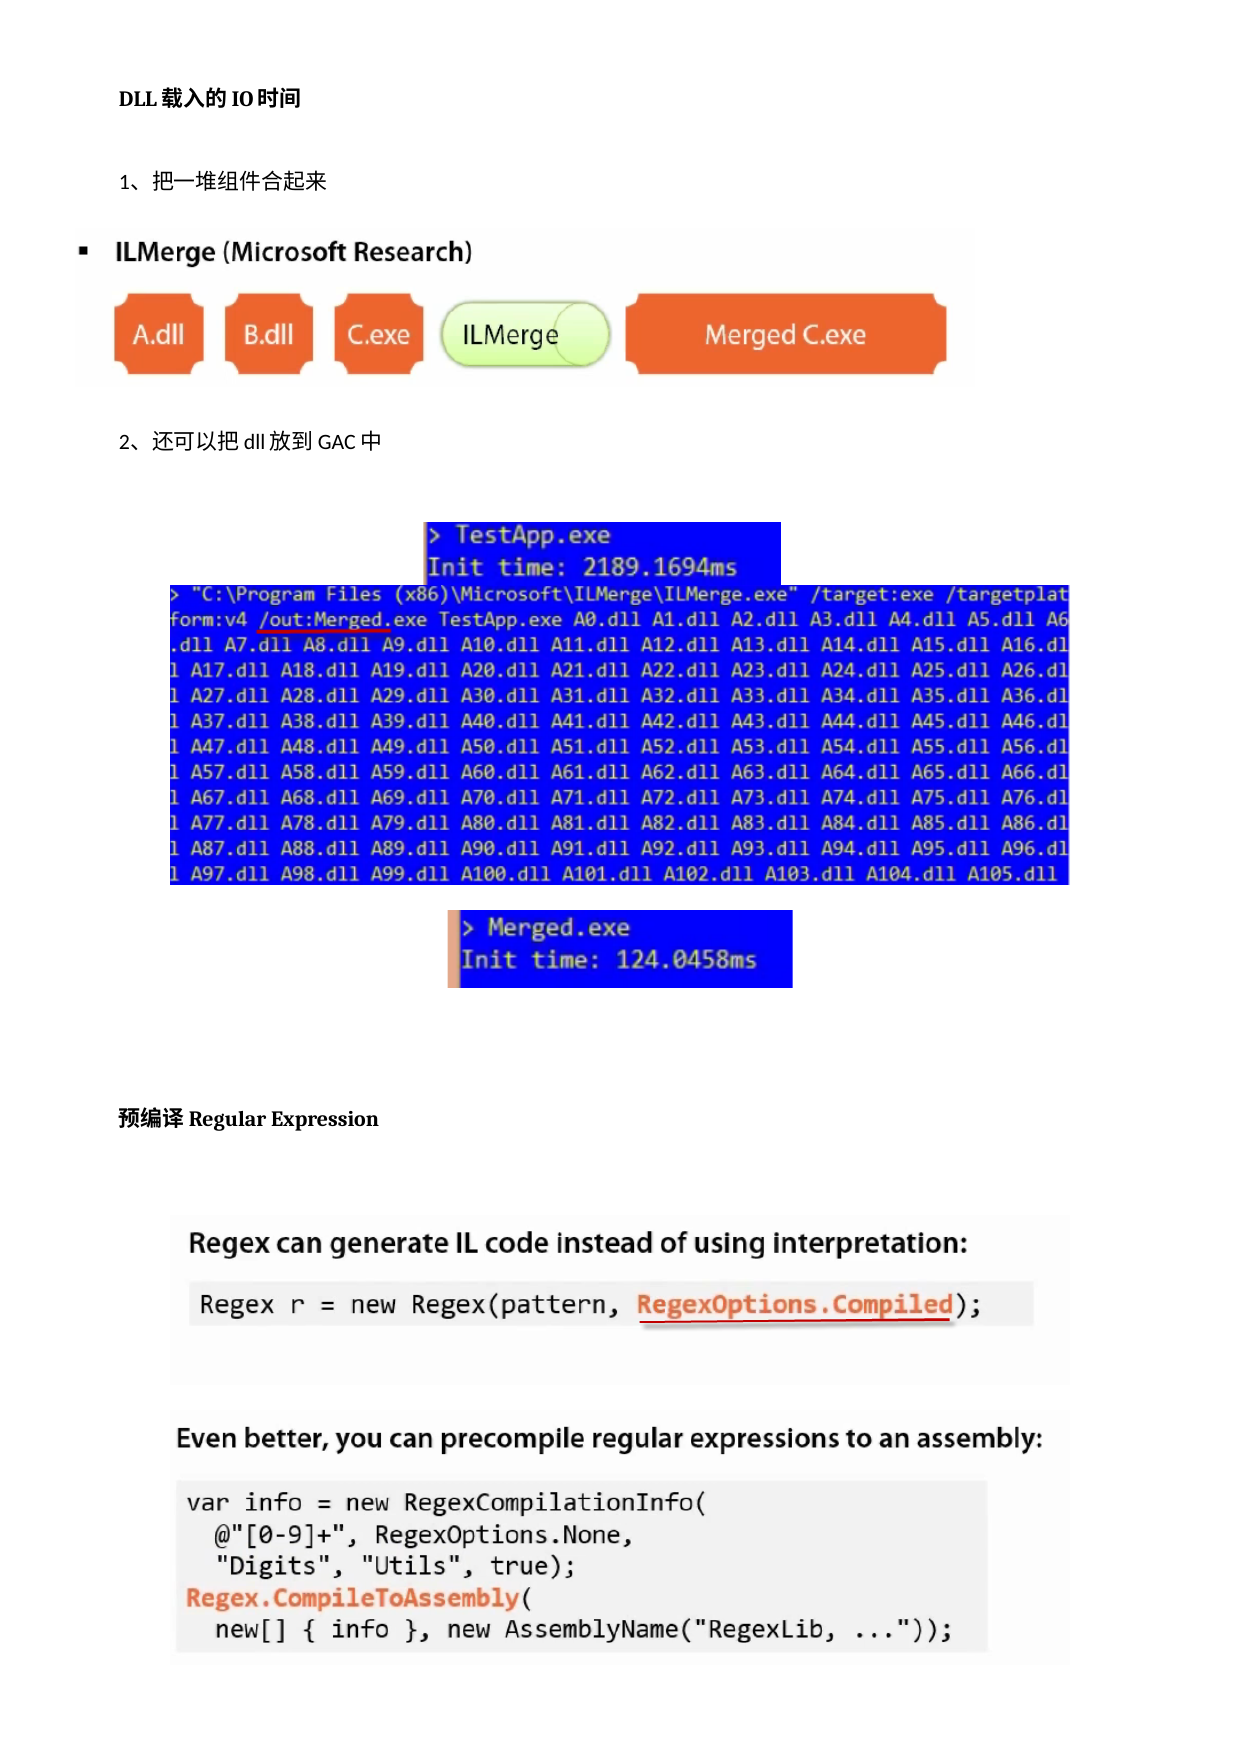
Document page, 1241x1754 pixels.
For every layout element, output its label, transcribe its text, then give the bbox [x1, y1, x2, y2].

subtitle DLL载入的IO时间 [75, 81, 1165, 113]
text 2、还可以把dll放到GAC中 [75, 423, 1165, 456]
picture [170, 1410, 1071, 1665]
picture [447, 910, 793, 988]
picture [75, 228, 976, 387]
picture [170, 522, 1071, 885]
picture [170, 1215, 1071, 1385]
text 1、把一堆组件合起来 [75, 163, 1165, 196]
subtitle 预编译Regular Expression [75, 1100, 1165, 1133]
